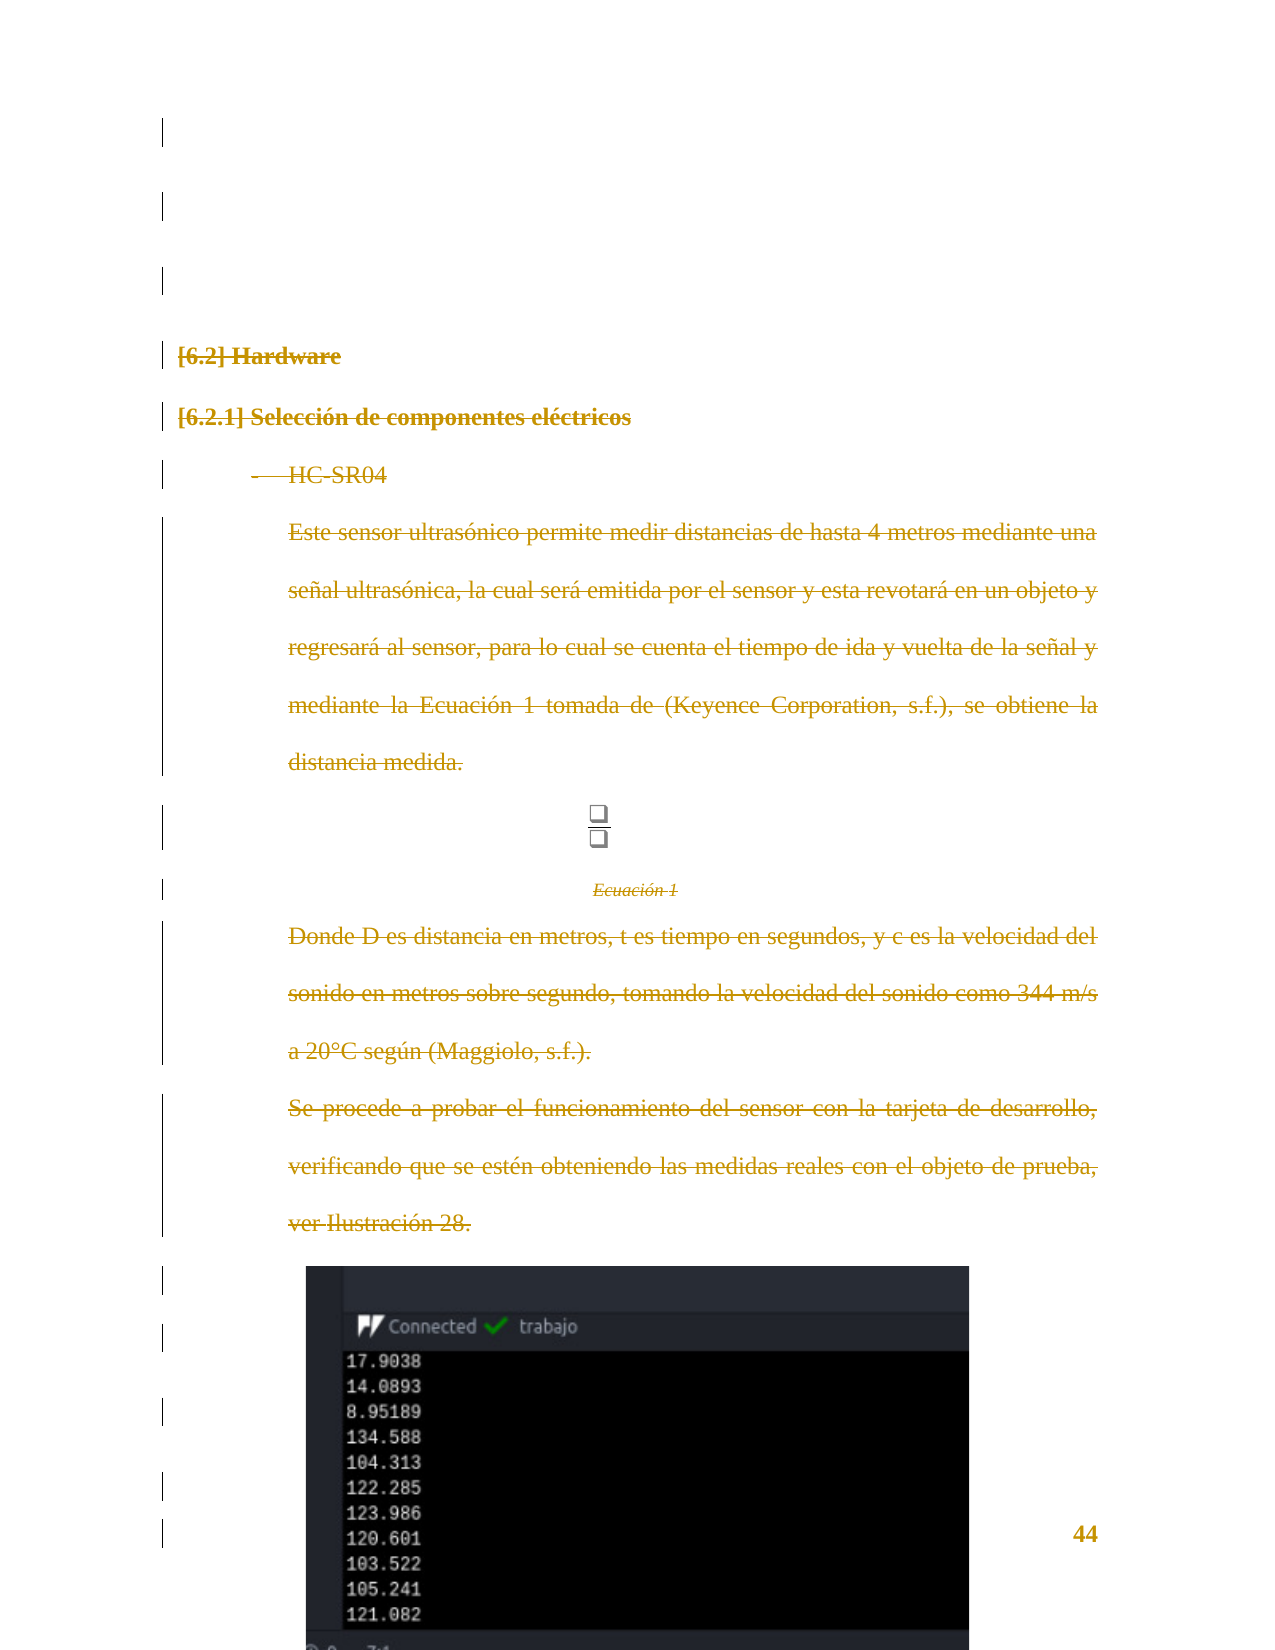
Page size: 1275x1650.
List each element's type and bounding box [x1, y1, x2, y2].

picture [305, 1266, 970, 1650]
